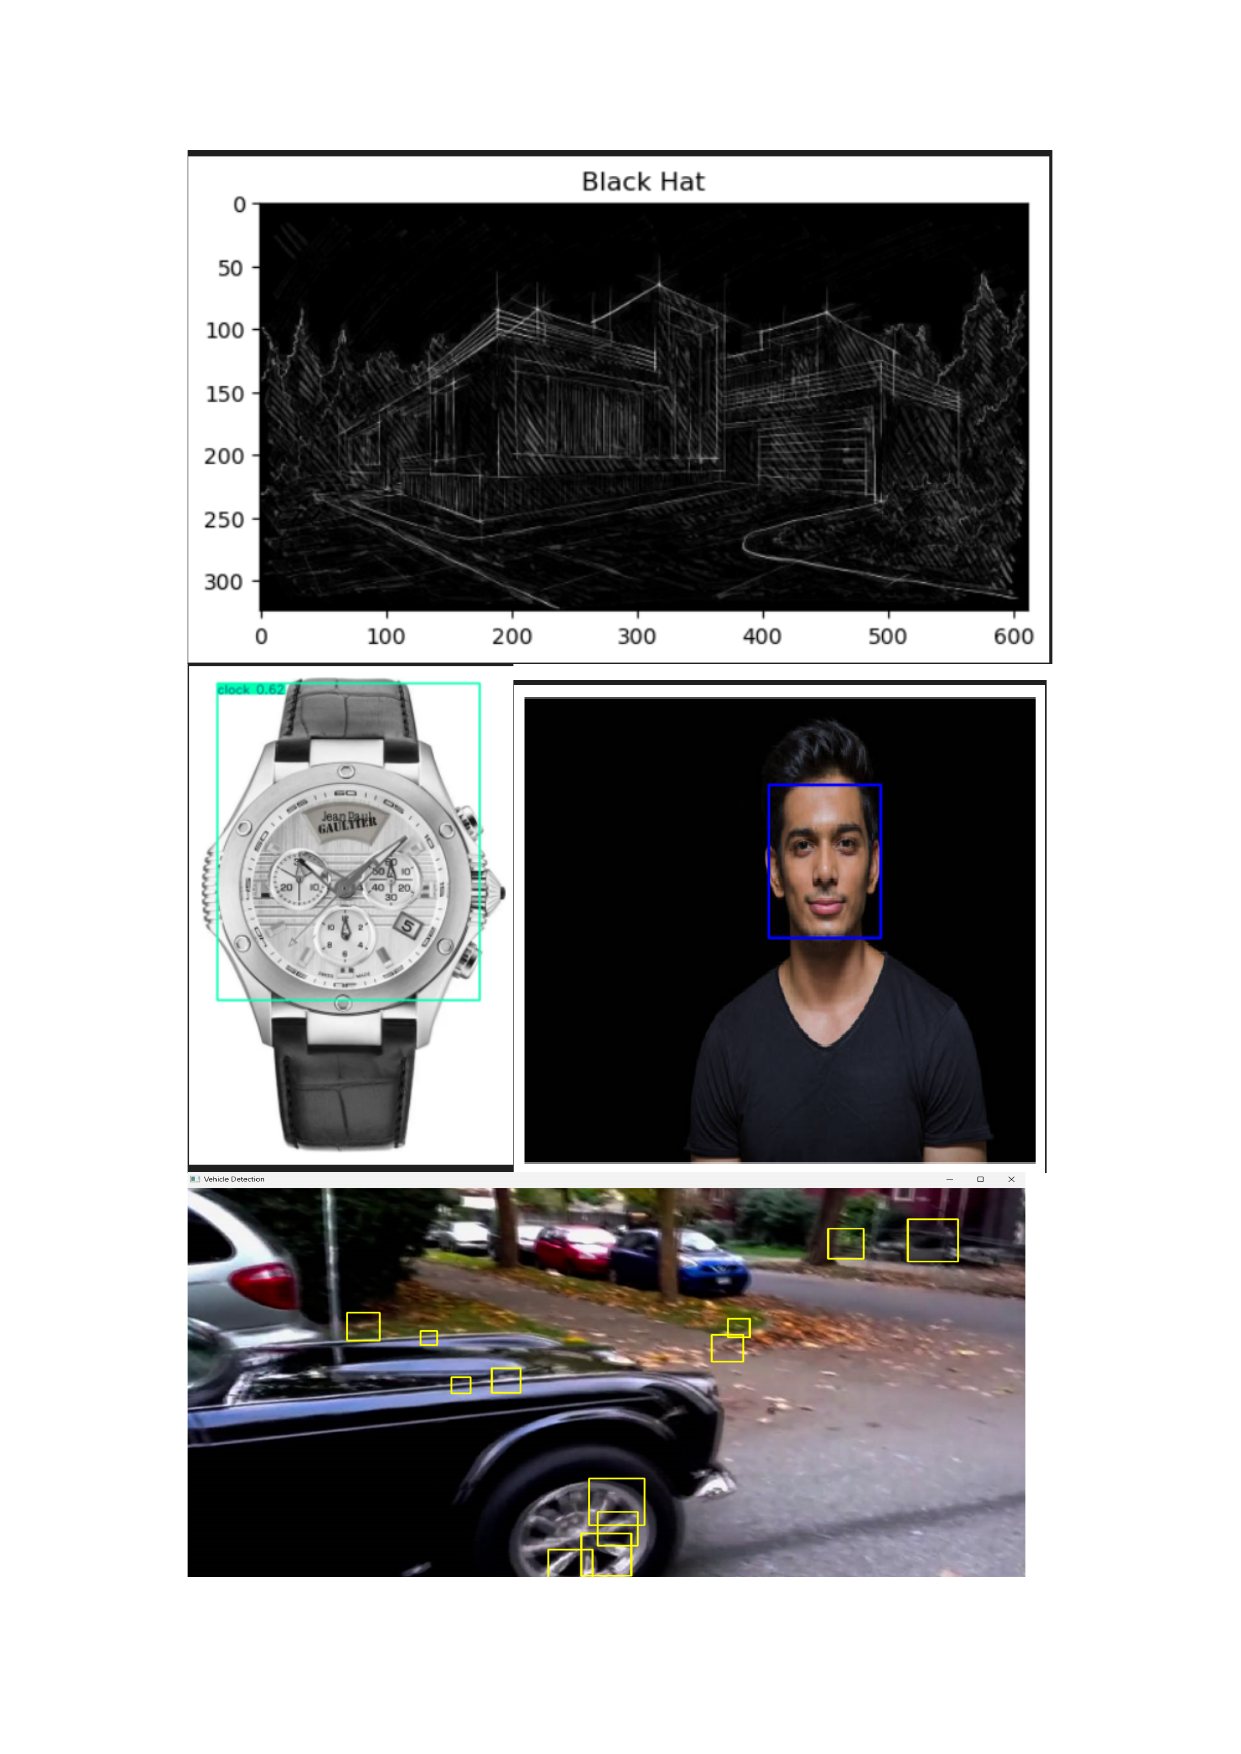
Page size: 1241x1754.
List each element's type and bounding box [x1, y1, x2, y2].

picture [187, 150, 1053, 1577]
